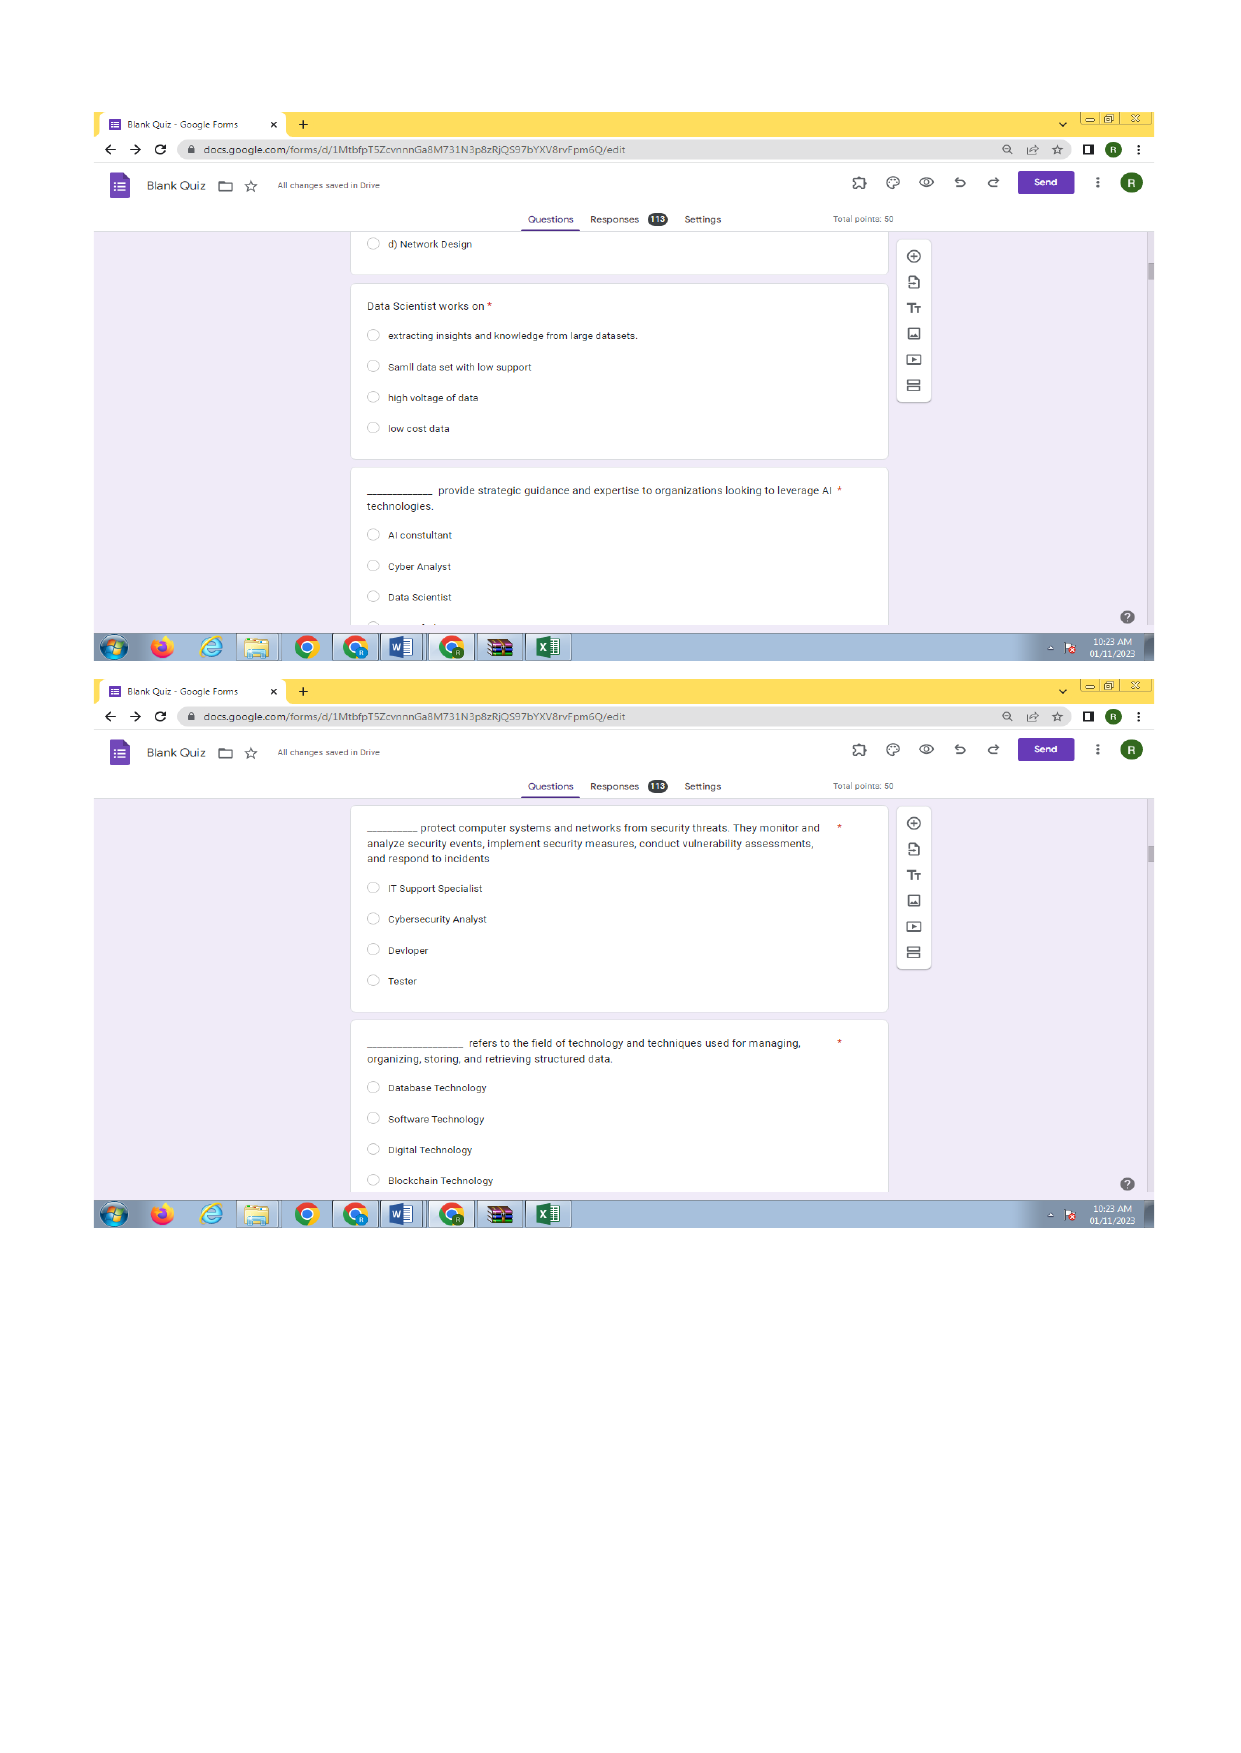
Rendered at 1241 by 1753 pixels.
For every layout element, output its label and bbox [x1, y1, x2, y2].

picture [93, 112, 1155, 661]
picture [93, 679, 1155, 1228]
